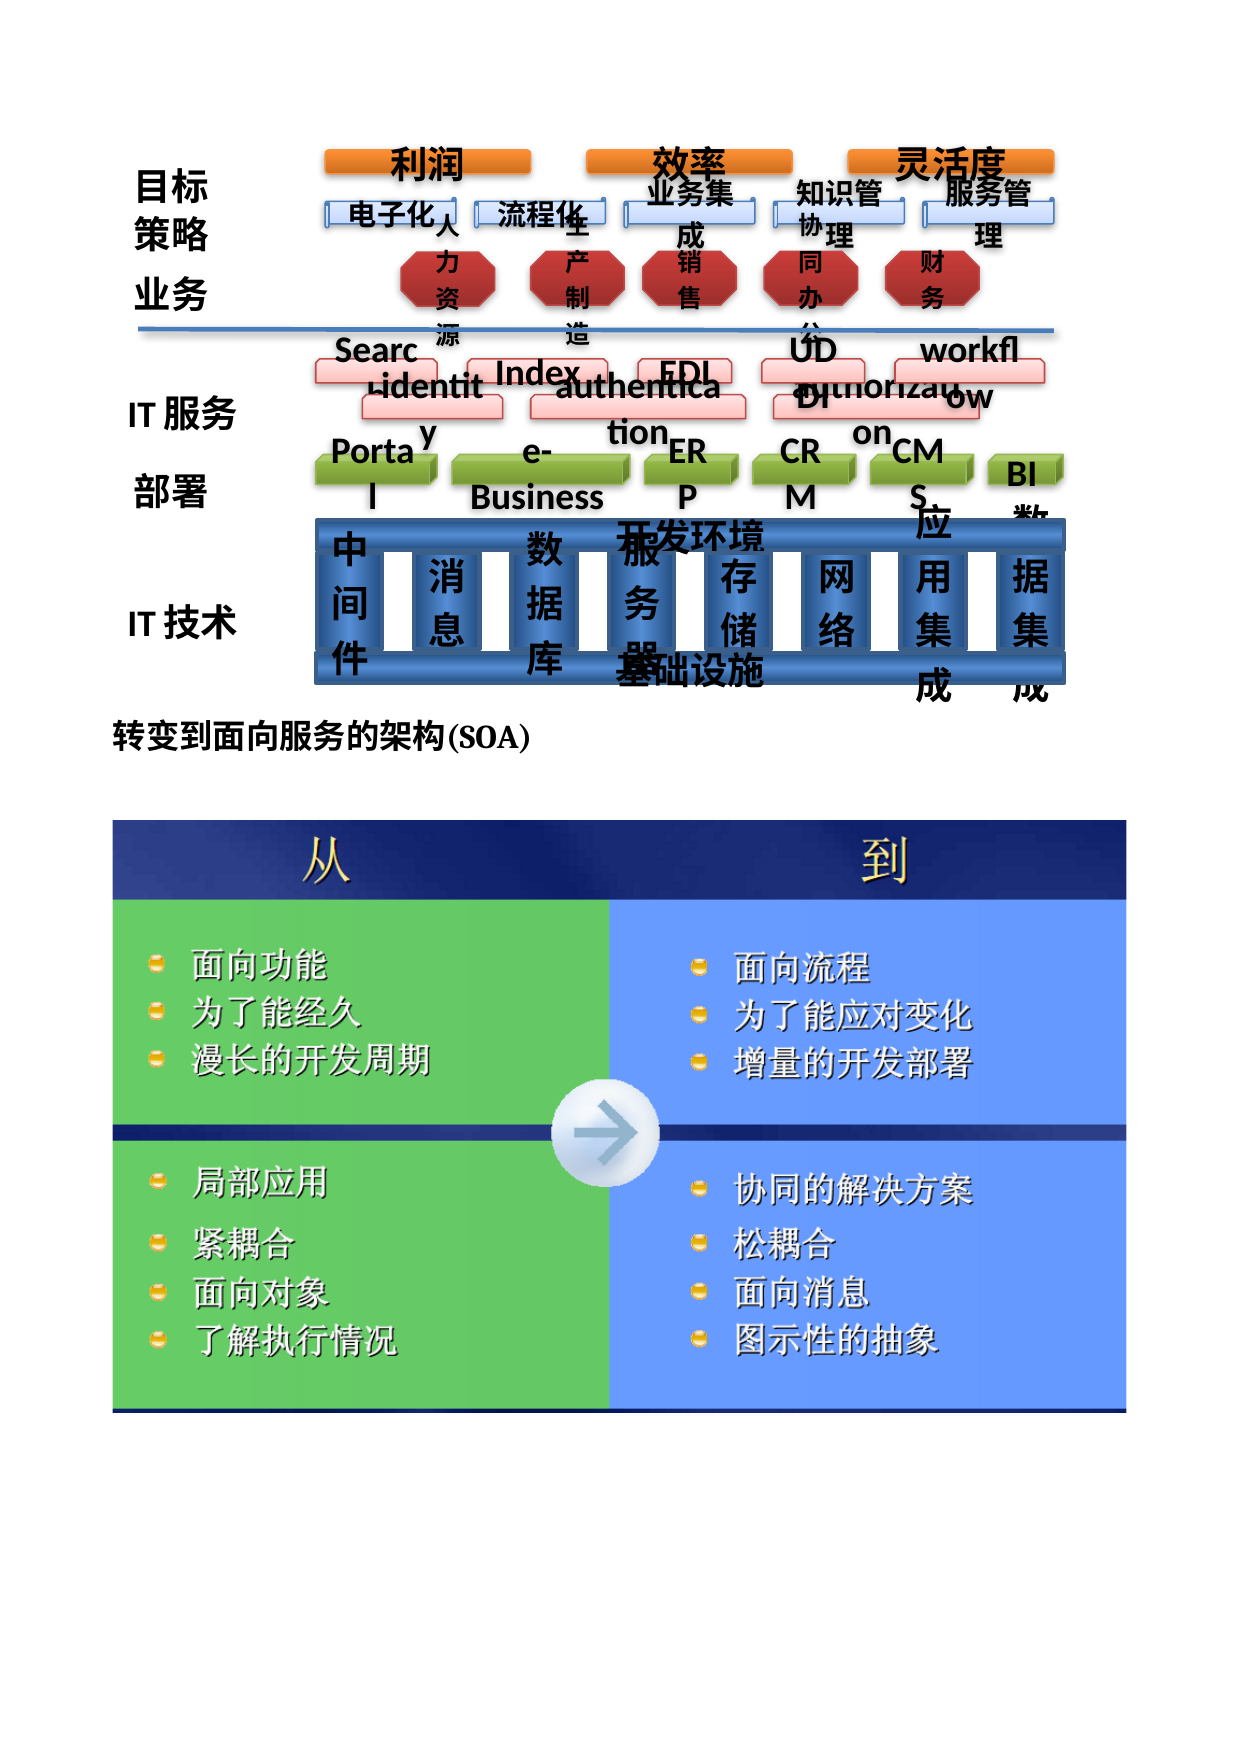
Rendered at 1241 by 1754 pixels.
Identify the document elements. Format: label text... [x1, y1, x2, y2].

subtitle 转变到面向服务的架构(SOA) [112, 710, 1128, 758]
picture [112, 820, 1127, 1413]
